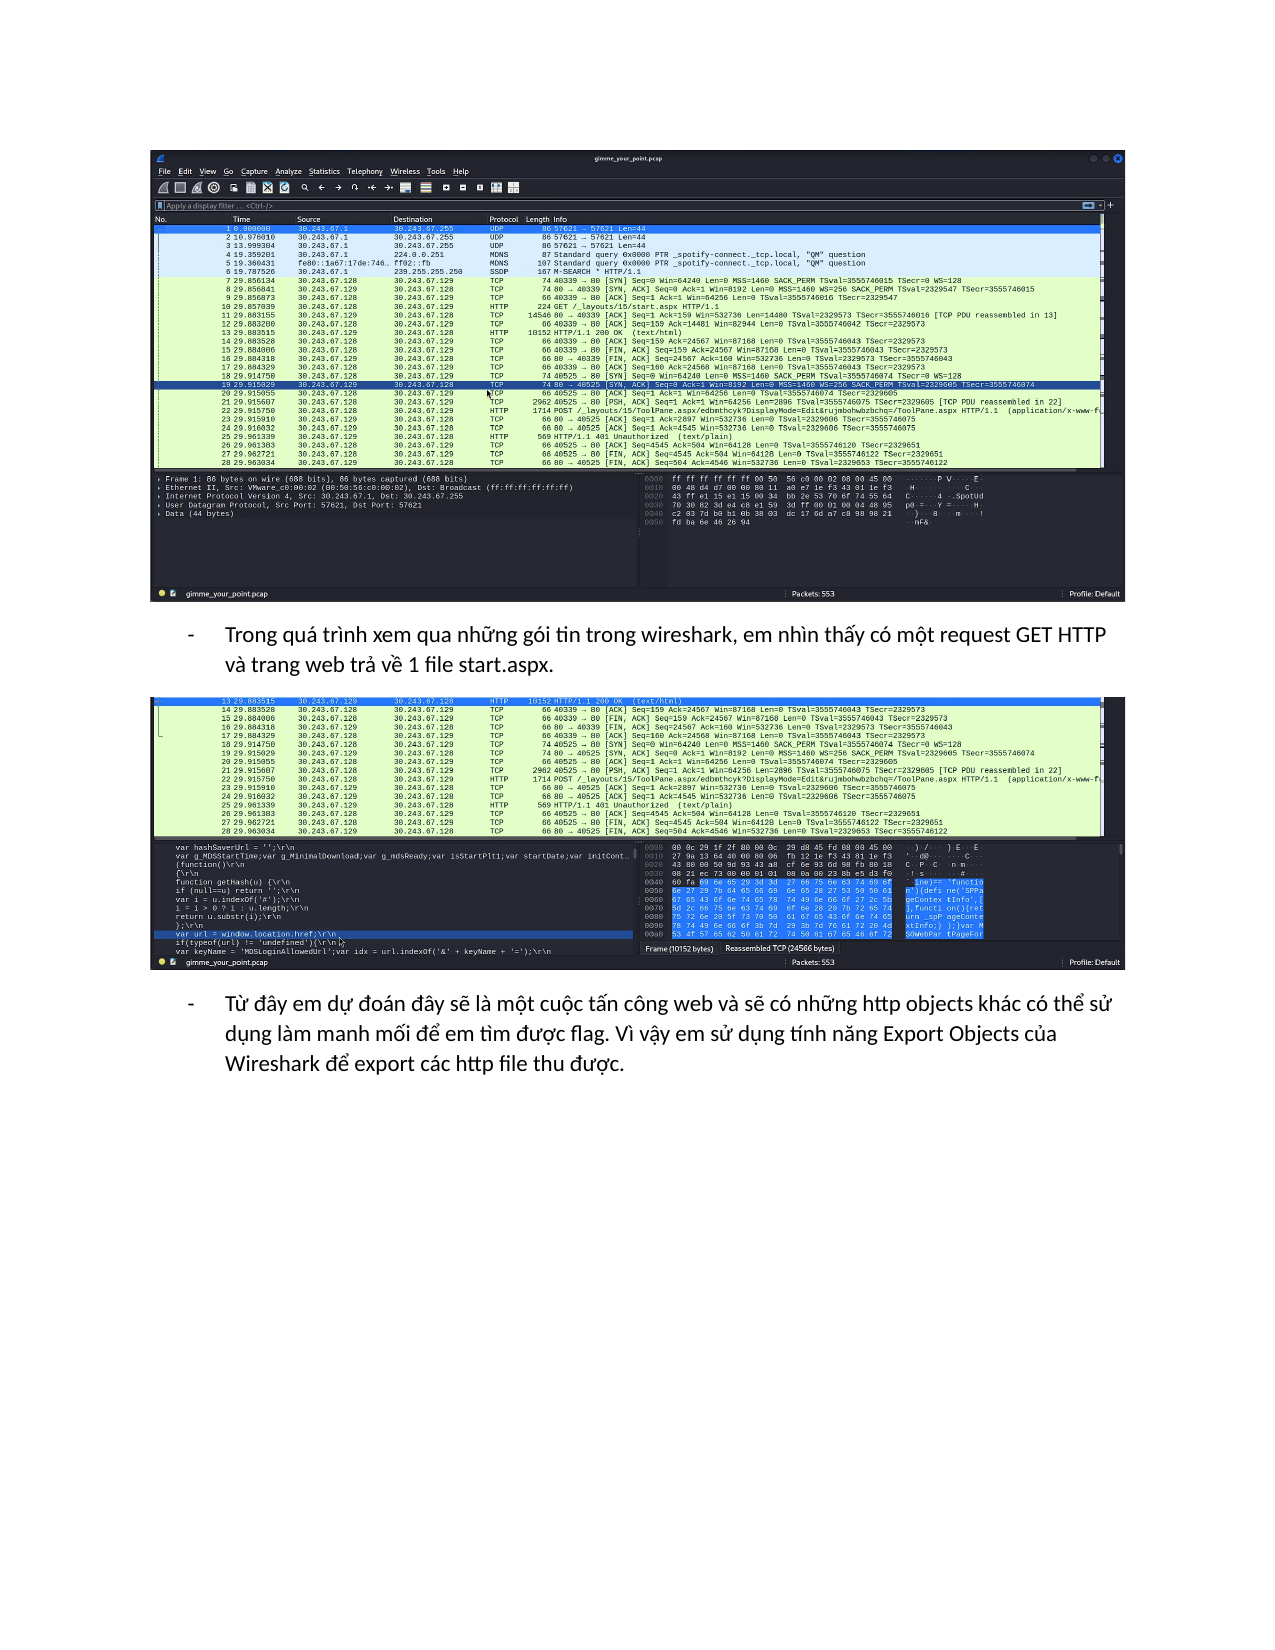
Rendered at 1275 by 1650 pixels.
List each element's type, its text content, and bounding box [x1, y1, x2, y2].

picture [150, 150, 1125, 602]
picture [150, 697, 1125, 970]
list Từ đây em dự đoán đây sẽ là một cuộc tấn công web và sẽ có những http objects khác có thể sử dụng làm manh mối để em tìm được flag. Vì vậy em sử dụng tính năng Export Objects của Wireshark để export các http file thu được. [187, 989, 1125, 1077]
list Trong quá trình xem qua những gói tin trong wireshark, em nhìn thấy có một request GET HTTP và trang web trả về 1 file start.aspx. [187, 620, 1125, 678]
